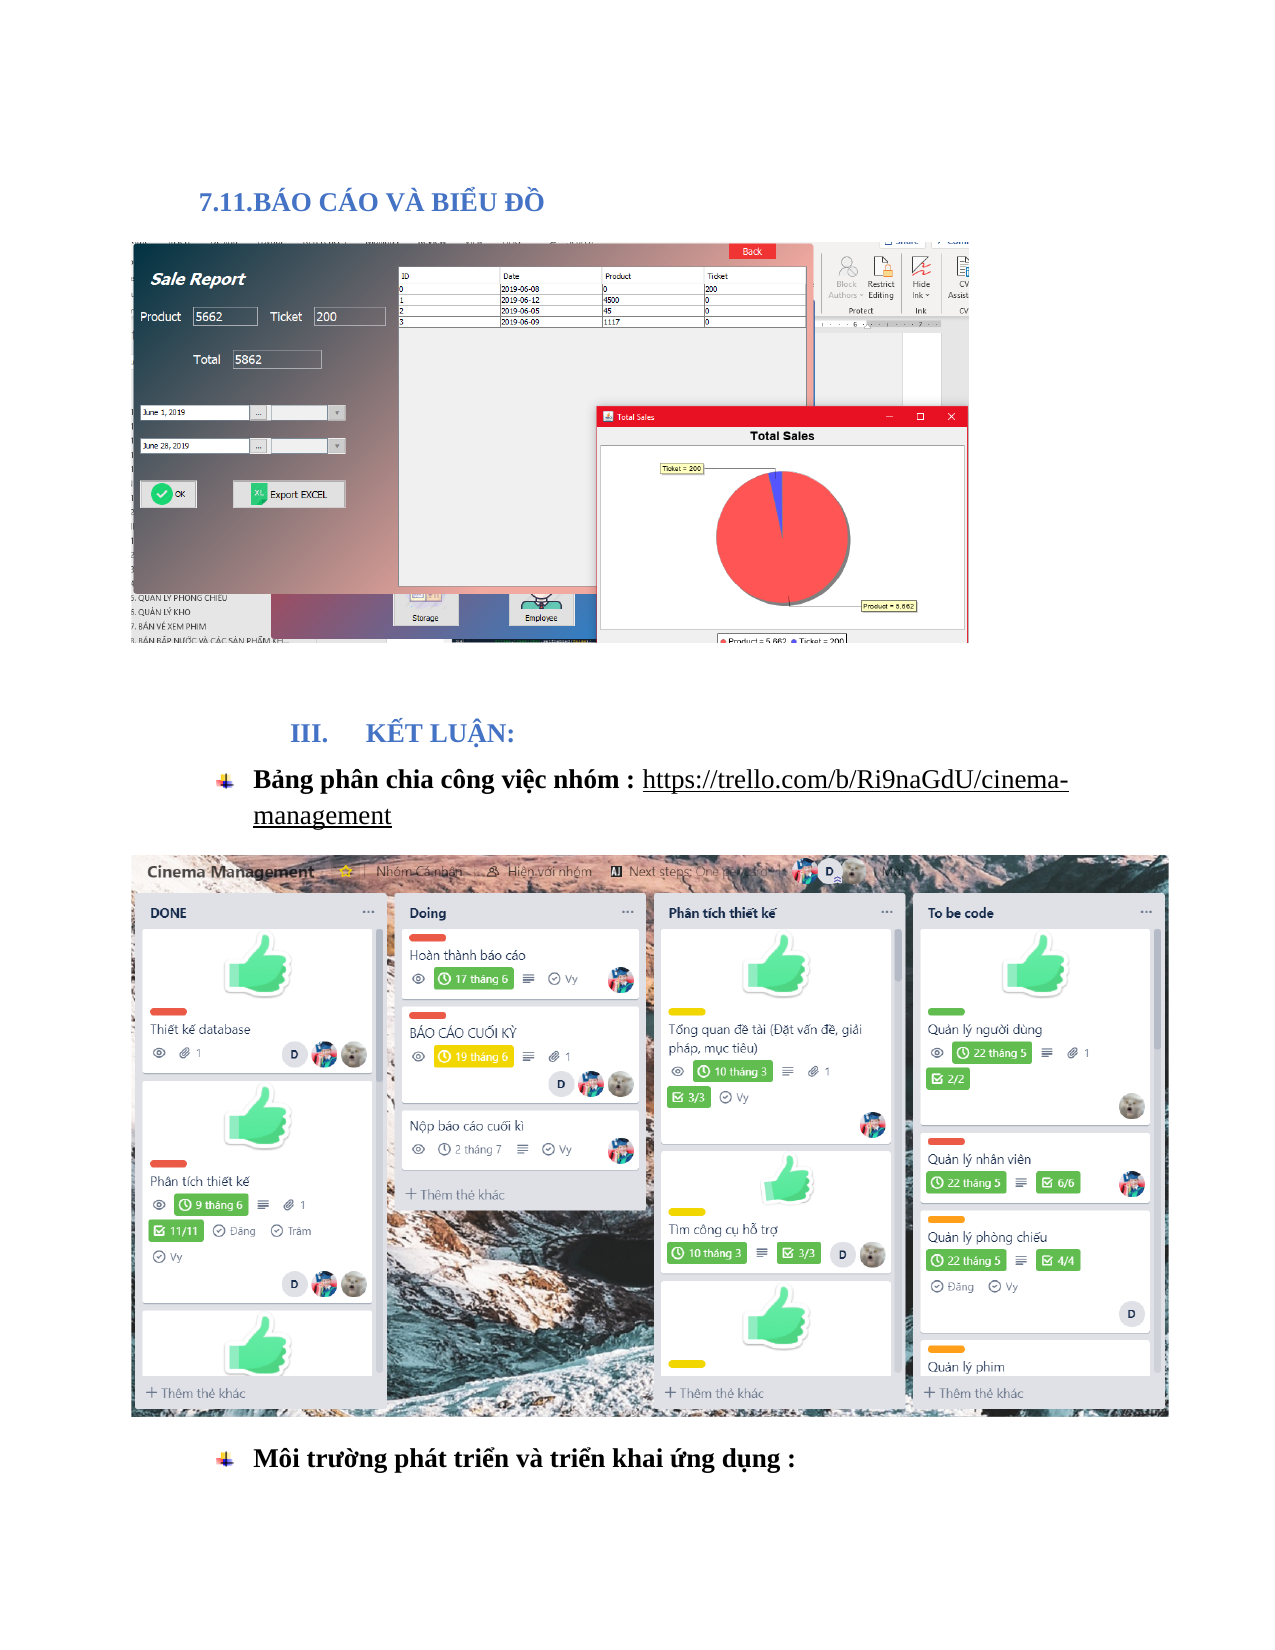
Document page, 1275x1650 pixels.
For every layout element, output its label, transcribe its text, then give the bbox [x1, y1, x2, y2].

list KẾT LUẬN: [328, 717, 1106, 748]
list Bảng phân chia công việc nhóm : https://trello.com/b/Ri9naGdU/cinema-management [216, 763, 1106, 830]
list Môi trường phát triển và triển khai ứng dụng : [216, 1442, 1106, 1473]
picture [131, 855, 1169, 1417]
picture [216, 1450, 234, 1467]
list BÁO CÁO VÀ BIỂU ĐỒ [199, 186, 1106, 217]
picture [131, 242, 969, 643]
picture [216, 772, 234, 789]
